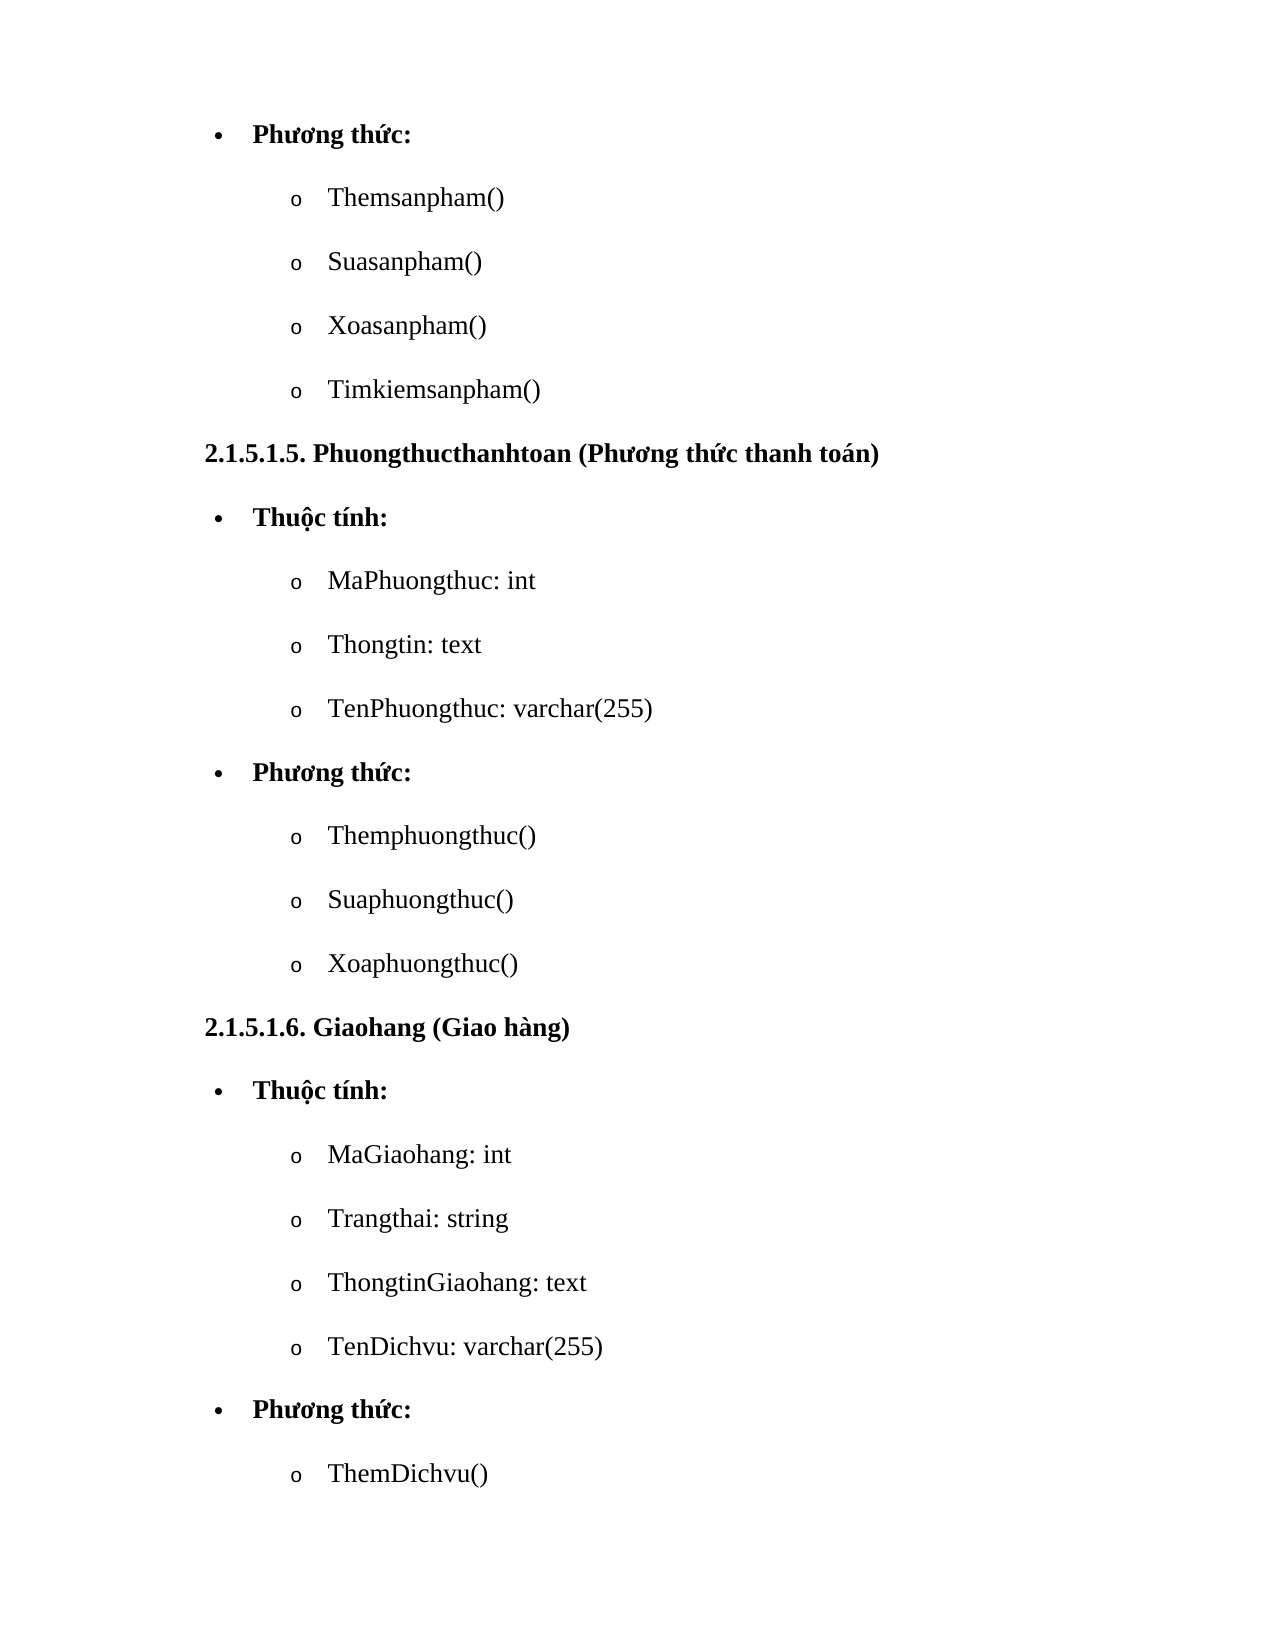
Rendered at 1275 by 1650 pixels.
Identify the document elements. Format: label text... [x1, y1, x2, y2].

text 2.1.5.1.6. Giaohang (Giao hàng) [177, 1011, 1157, 1042]
list Suaphuongthuc() [290, 883, 1157, 915]
list Timkiemsanpham() [290, 373, 1157, 405]
list MaGiaohang: int [290, 1138, 1157, 1169]
list Suasanpham() [290, 245, 1157, 277]
list Thuộc tính: [215, 1074, 1157, 1106]
list ThongtinGiaohang: text [290, 1266, 1157, 1297]
list Phương thức: [215, 1393, 1157, 1425]
text 2.1.5.1.5. Phuongthucthanhtoan (Phương thức thanh toán) [177, 437, 1157, 468]
list Trangthai: string [290, 1202, 1157, 1233]
list Themphuongthuc() [290, 819, 1157, 851]
list Phương thức: [215, 756, 1157, 787]
list Themsanpham() [290, 181, 1157, 213]
list ThemDichvu() [290, 1457, 1157, 1488]
list MaPhuongthuc: int [290, 564, 1157, 596]
list Thuộc tính: [215, 501, 1157, 532]
list Thongtin: text [290, 628, 1157, 659]
list TenDichvu: varchar(255) [290, 1329, 1157, 1361]
list Phương thức: [215, 118, 1157, 149]
list Xoaphuongthuc() [290, 947, 1157, 979]
list TenPhuongthuc: varchar(255) [290, 692, 1157, 723]
list Xoasanpham() [290, 309, 1157, 341]
